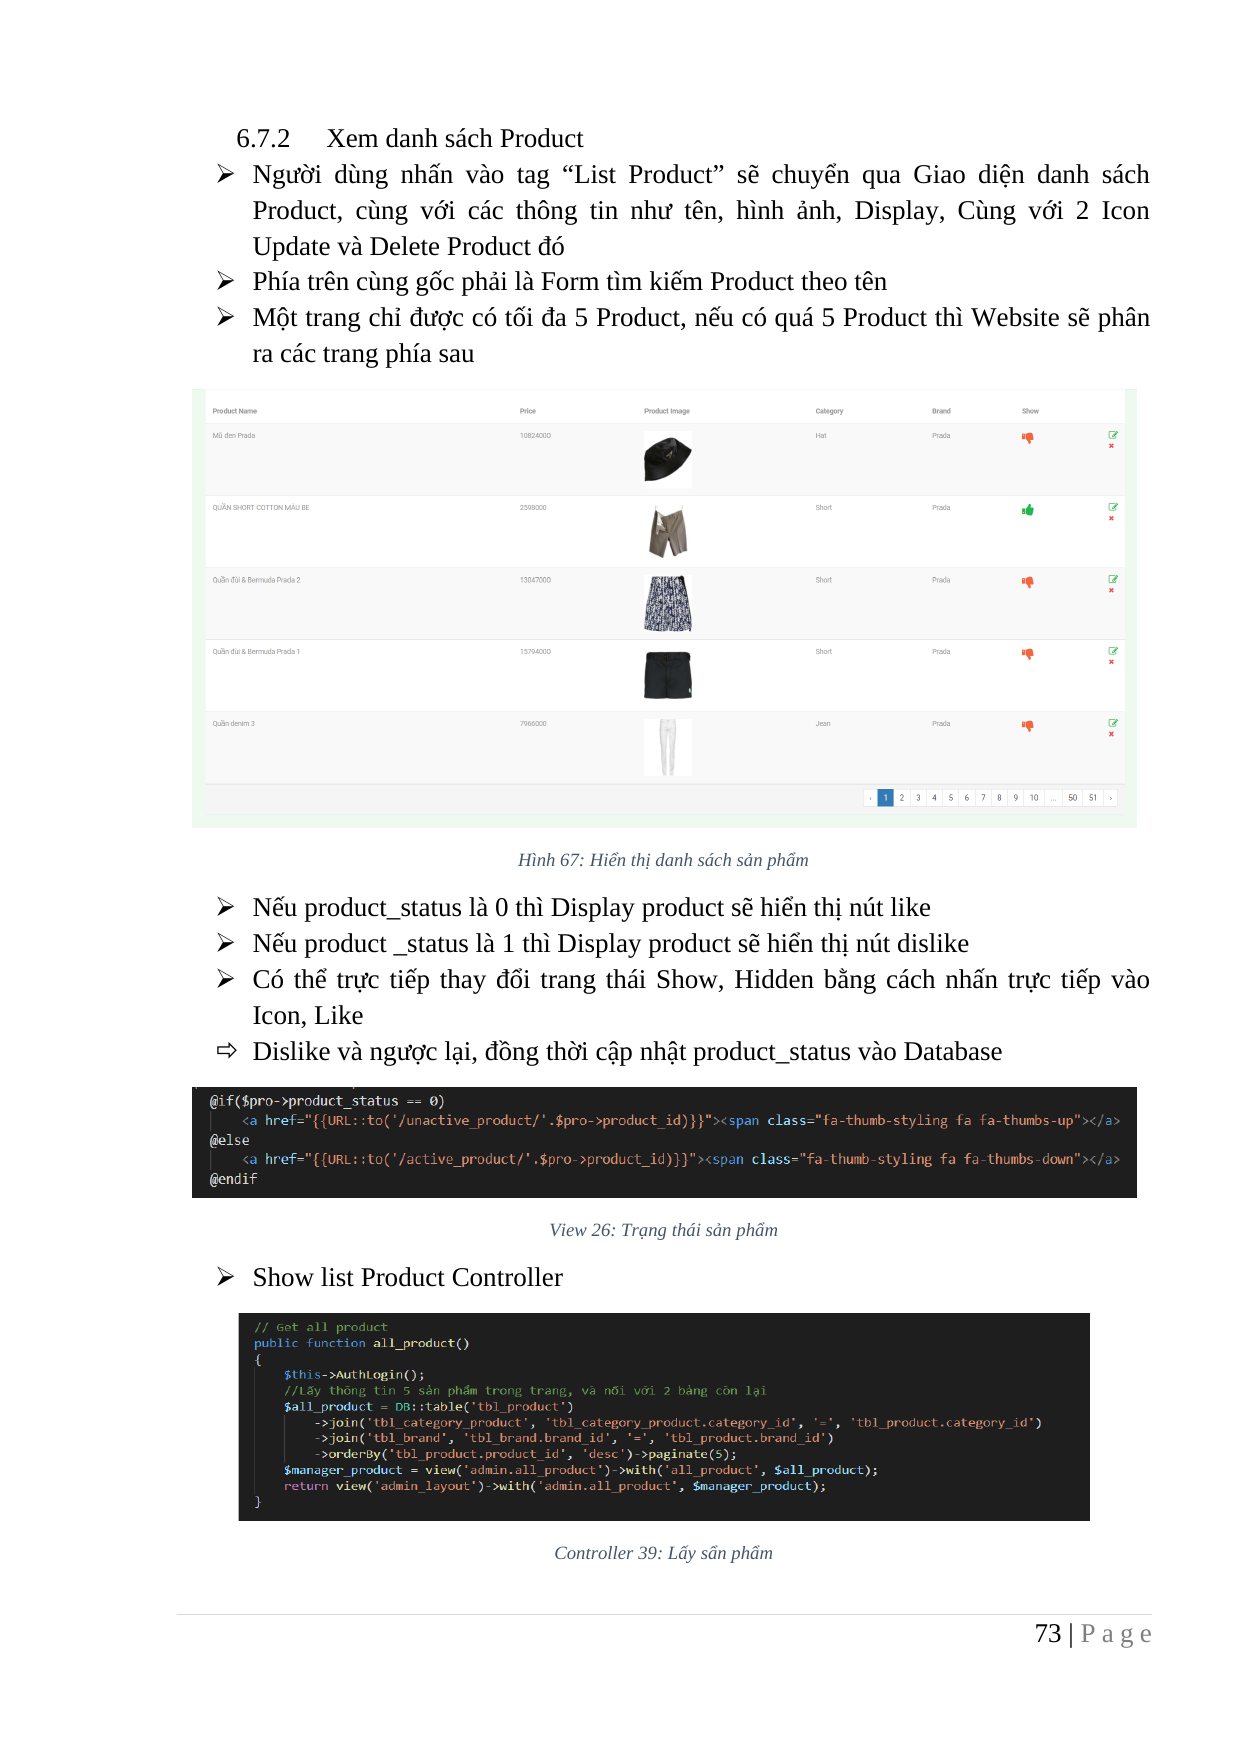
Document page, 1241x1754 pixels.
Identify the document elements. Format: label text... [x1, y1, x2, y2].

list Dislike và ngược lại, đồng thời cập nhật product_status vào Database [215, 1035, 1152, 1066]
list Có thể trực tiếp thay đổi trang thái Show, Hidden bằng cách nhấn trực tiếp vào Icon, Like [215, 963, 1152, 1030]
list Phía trên cùng gốc phải là Form tìm kiếm Product theo tên [215, 265, 1152, 297]
picture [192, 1087, 1137, 1198]
text Controller 39: Lấy sẩn phẩm [177, 1542, 1152, 1564]
text View 26: Trạng thái sản phẩm [177, 1219, 1152, 1240]
list Người dùng nhấn vào tag “List Product” sẽ chuyển qua Giao diện danh sách Product, cùng với các thông tin như tên, hình ảnh, Display, Cùng với 2 Icon Update và Delete Product đó [215, 158, 1152, 261]
picture [192, 389, 1137, 828]
list Show list Product Controller [215, 1261, 1152, 1292]
picture [238, 1313, 1090, 1521]
list Một trang chỉ được có tối đa 5 Product, nếu có quá 5 Product thì Website sẽ phân ra các trang phía sau [215, 301, 1152, 368]
text Hình 67: Hiển thị danh sách sản phẩm [177, 849, 1152, 871]
list Nếu product _status là 1 thì Display product sẽ hiển thị nút dislike [215, 927, 1152, 958]
list Nếu product_status là 0 thì Display product sẽ hiển thị nút like [215, 891, 1152, 923]
subtitle Xem danh sách Product [236, 122, 1152, 153]
